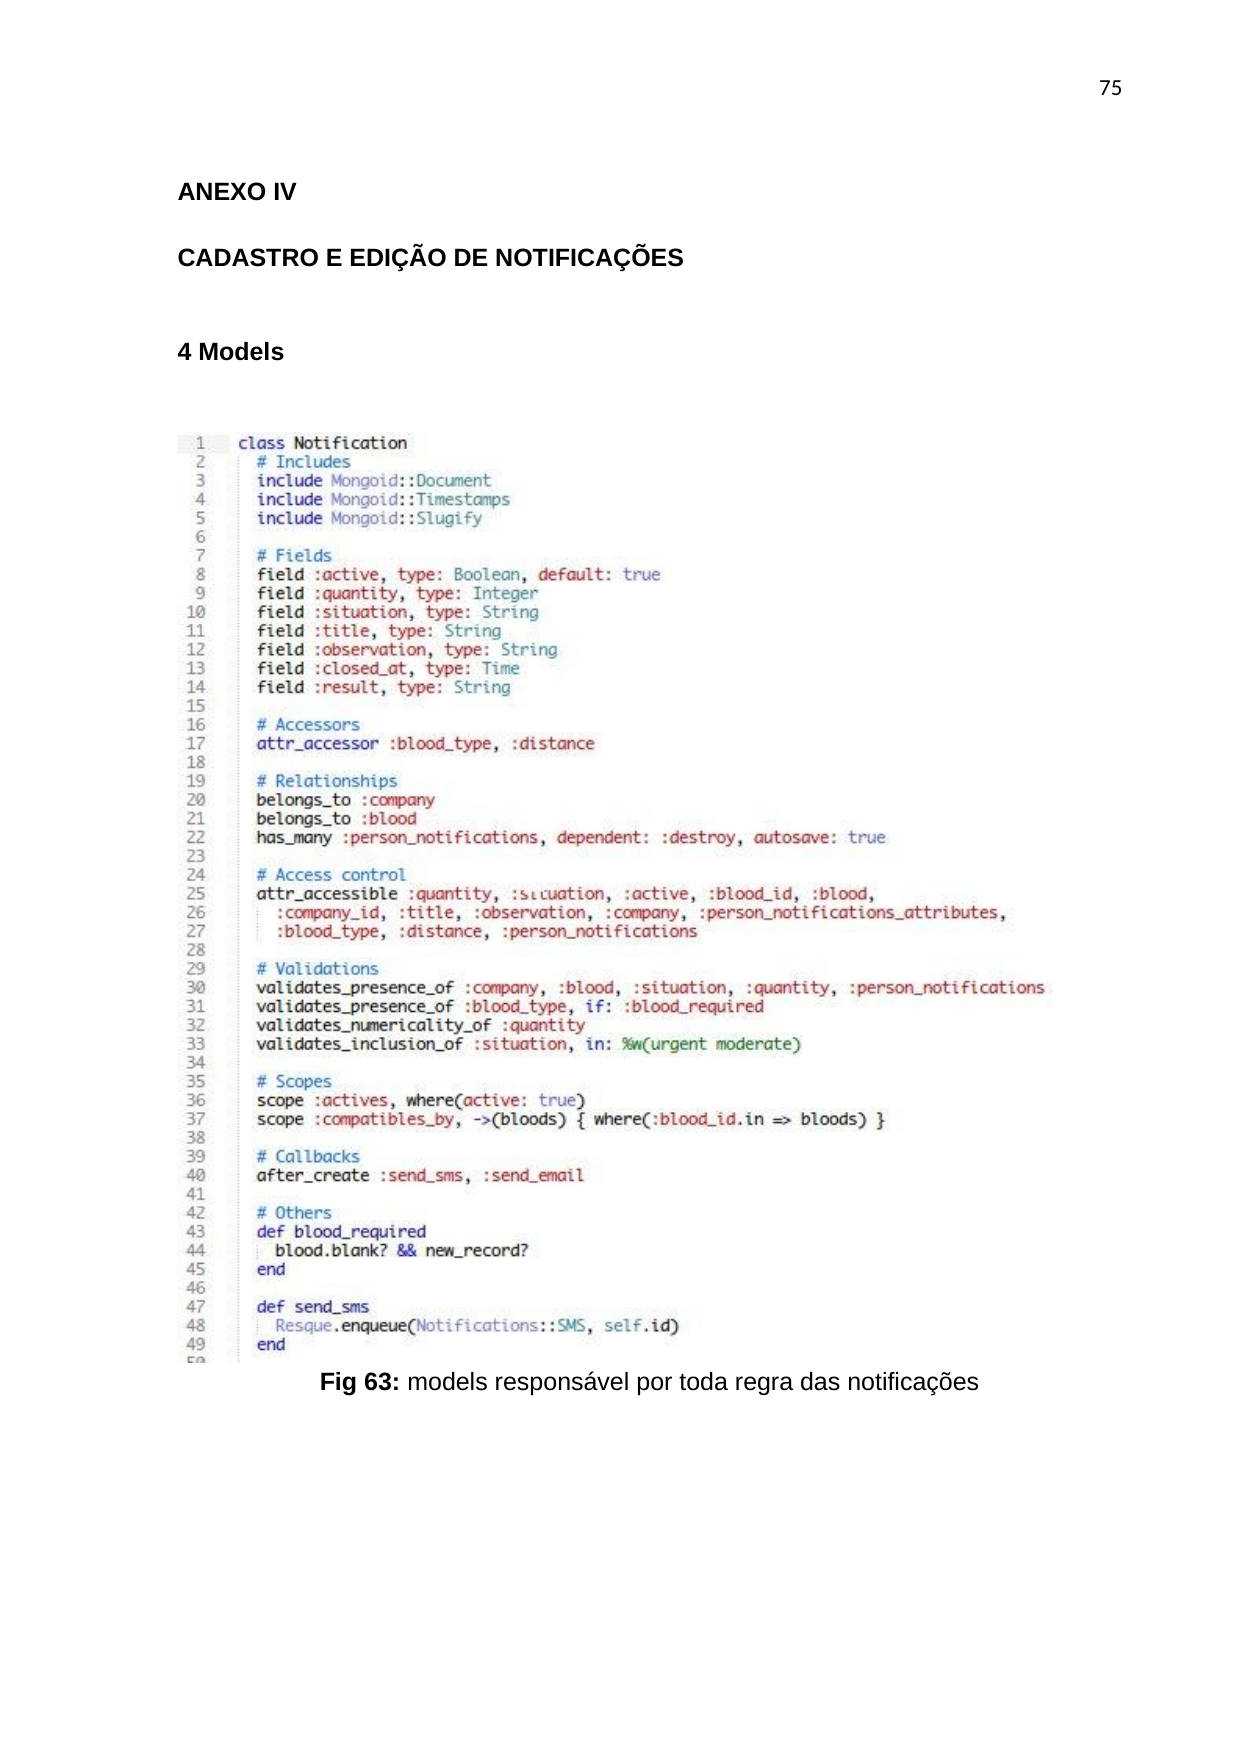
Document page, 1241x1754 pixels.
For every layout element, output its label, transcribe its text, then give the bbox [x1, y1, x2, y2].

picture [177, 432, 1081, 1363]
text 4 Models [177, 337, 1122, 365]
text Fig 63: models responsável por toda regra das notificações [177, 1366, 1122, 1395]
text ANEXO IV [177, 177, 1122, 206]
text CADASTRO E EDIÇÃO DE NOTIFICAÇÕES [177, 243, 1122, 272]
